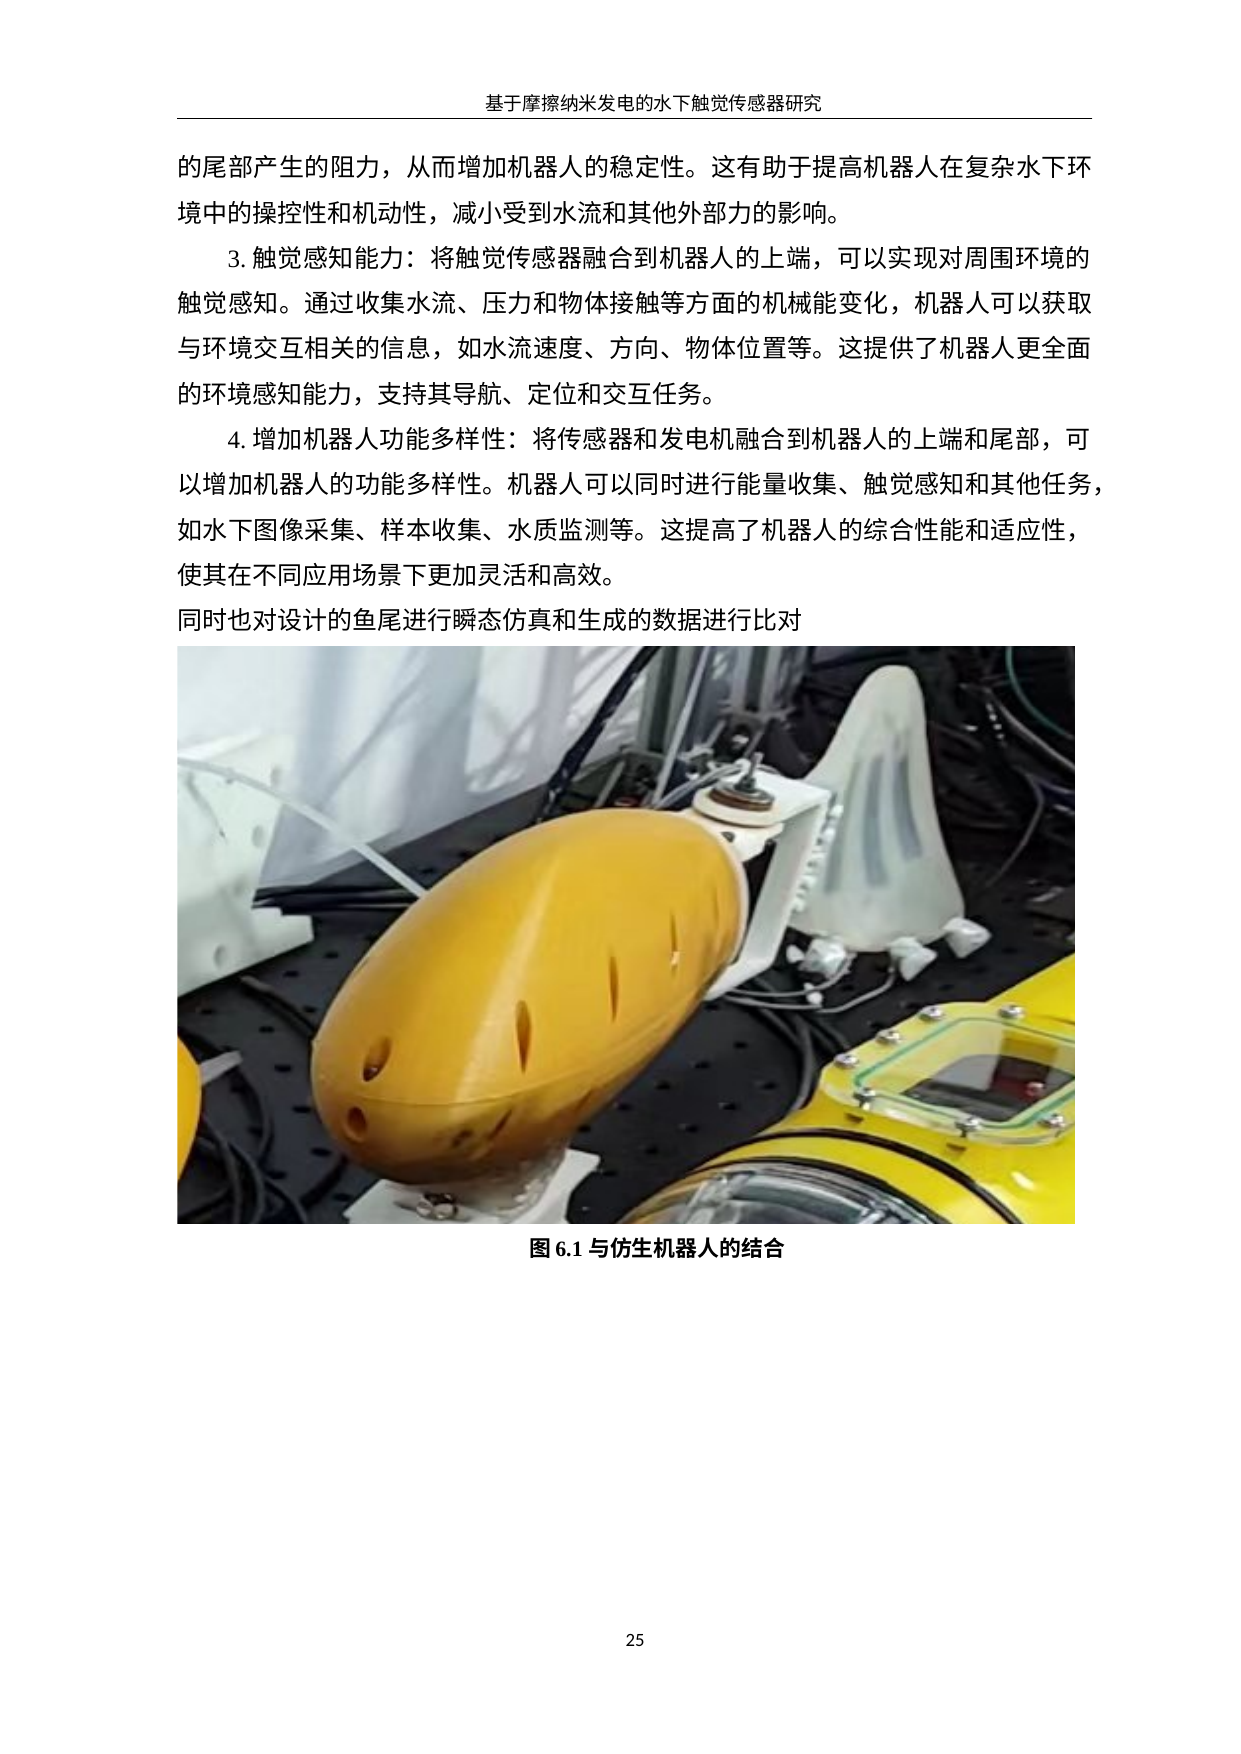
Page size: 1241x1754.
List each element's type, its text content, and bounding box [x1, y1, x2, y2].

text 图6.1 与仿生机器人的结合 [221, 1231, 1092, 1262]
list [177, 148, 1092, 229]
text 同时也对设计的鱼尾进行瞬态仿真和生成的数据进行比对 [177, 601, 1092, 637]
picture [177, 646, 1075, 1224]
list 触觉感知能力：将触觉传感器融合到机器人的上端，可以实现对周围环境的触觉感知。通过收集水流、压力和物体接触等方面的机械能变化，机器人可以获取与环境交互相关的信息，如水流速度、方向、物体位置等。这提供了机器人更全面的环境感知能力，支持其导航、定位和交互任务。 [177, 238, 1092, 411]
list 增加机器人功能多样性：将传感器和发电机融合到机器人的上端和尾部，可以增加机器人的功能多样性。机器人可以同时进行能量收集、触觉感知和其他任务，如水下图像采集、样本收集、水质监测等。这提高了机器人的综合性能和适应性，使其在不同应用场景下更加灵活和高效。 [177, 419, 1092, 592]
